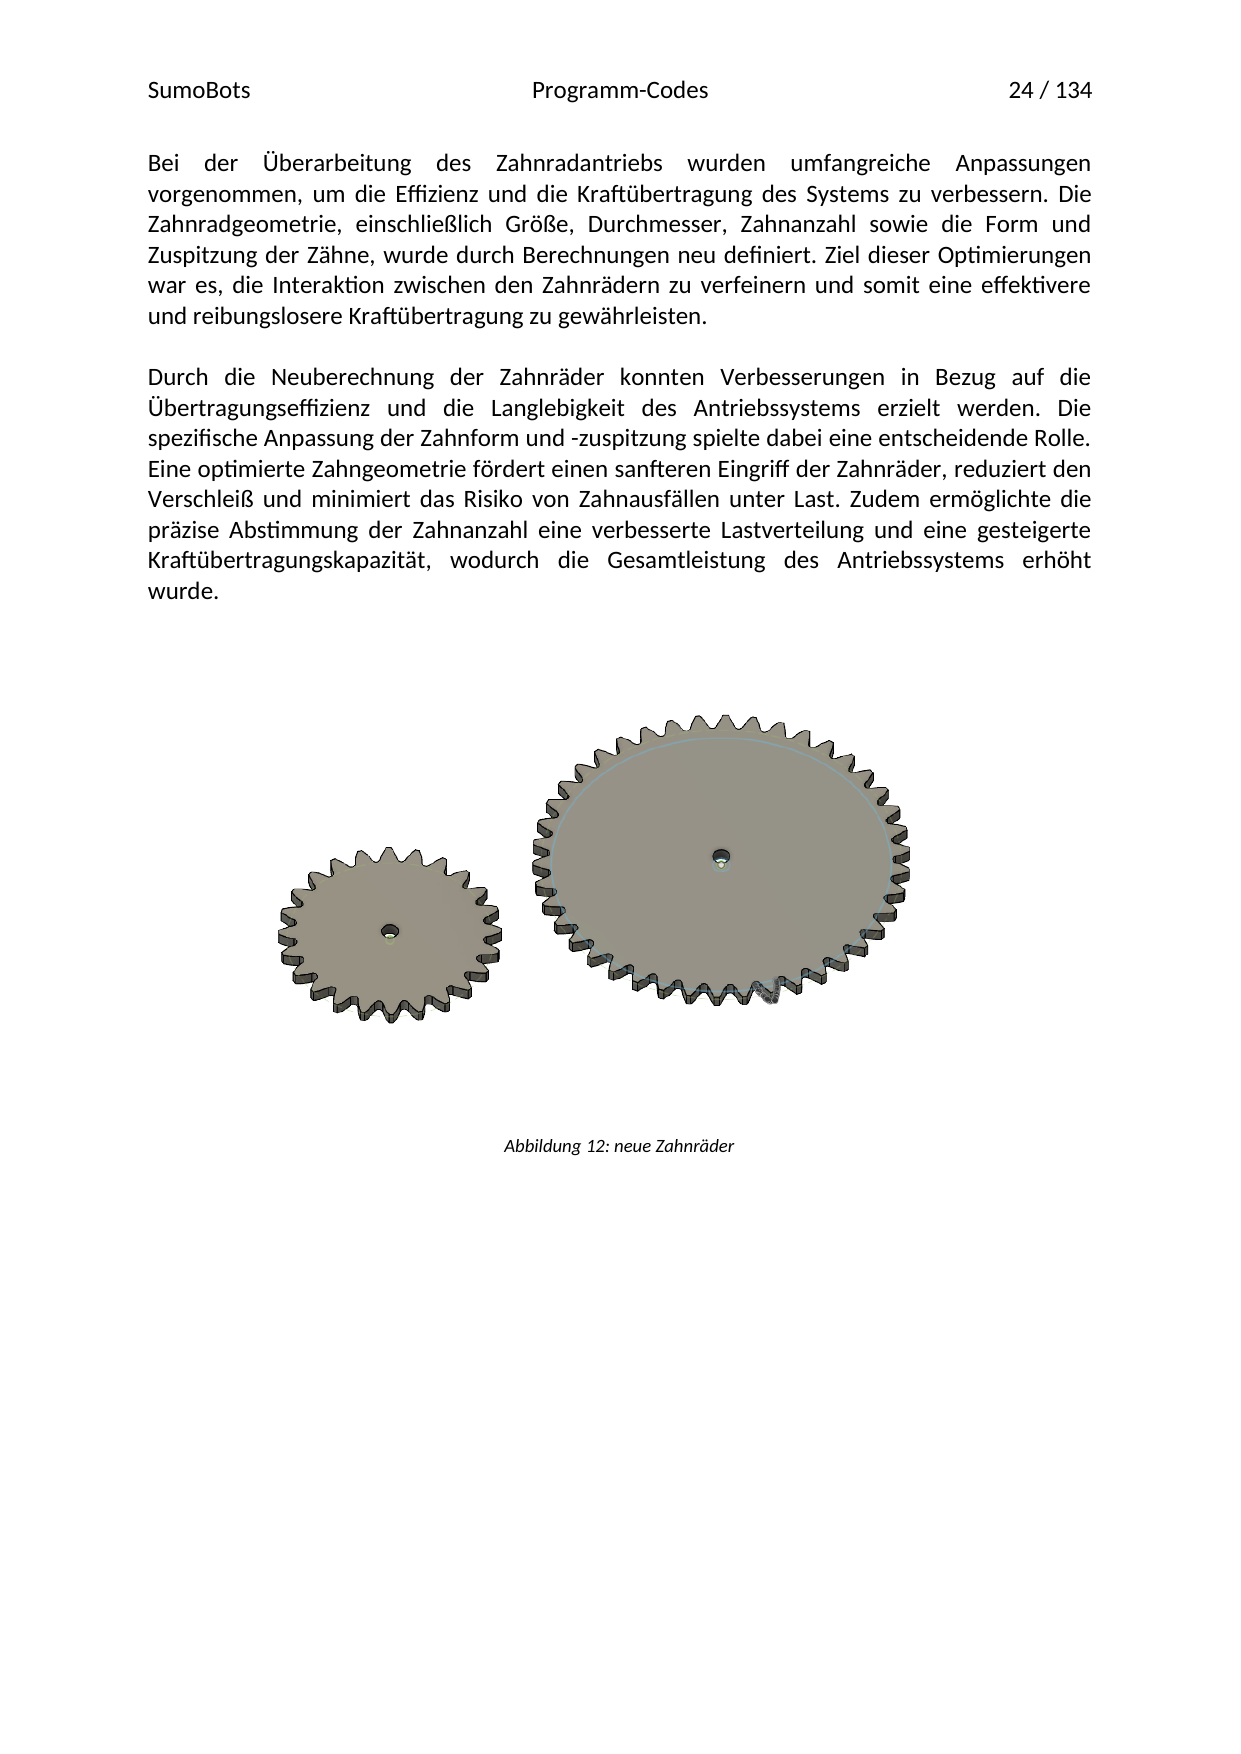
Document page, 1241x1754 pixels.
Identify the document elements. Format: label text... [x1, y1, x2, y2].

text Abbildung 12: neue Zahnräder [148, 1134, 1093, 1157]
text Bei der Überarbeitung des Zahnradantriebs wurden umfangreiche Anpassungen vorgenommen, um die Effizienz und die Kraftübertragung des Systems zu verbessern. Die Zahnradgeometrie, einschließlich Größe, Durchmesser, Zahnanzahl sowie die Form und Zuspitzung der Zähne, wurde durch Berechnungen neu definiert. Ziel dieser Optimierungen war es, die Interaktion zwischen den Zahnrädern zu verfeinern und somit eine effektivere und reibungslosere Kraftübertragung zu gewährleisten. [148, 148, 1093, 331]
picture [147, 617, 1006, 1122]
text Durch die Neuberechnung der Zahnräder konnten Verbesserungen in Bezug auf die Übertragungseffizienz und die Langlebigkeit des Antriebssystems erzielt werden. Die spezifische Anpassung der Zahnform und -zuspitzung spielte dabei eine entscheidende Rolle. Eine optimierte Zahngeometrie fördert einen sanfteren Eingriff der Zahnräder, reduziert den Verschleiß und minimiert das Risiko von Zahnausfällen unter Last. Zudem ermöglichte die präzise Abstimmung der Zahnanzahl eine verbesserte Lastverteilung und eine gesteigerte Kraftübertragungskapazität, wodurch die Gesamtleistung des Antriebssystems erhöht wurde. [148, 361, 1093, 605]
